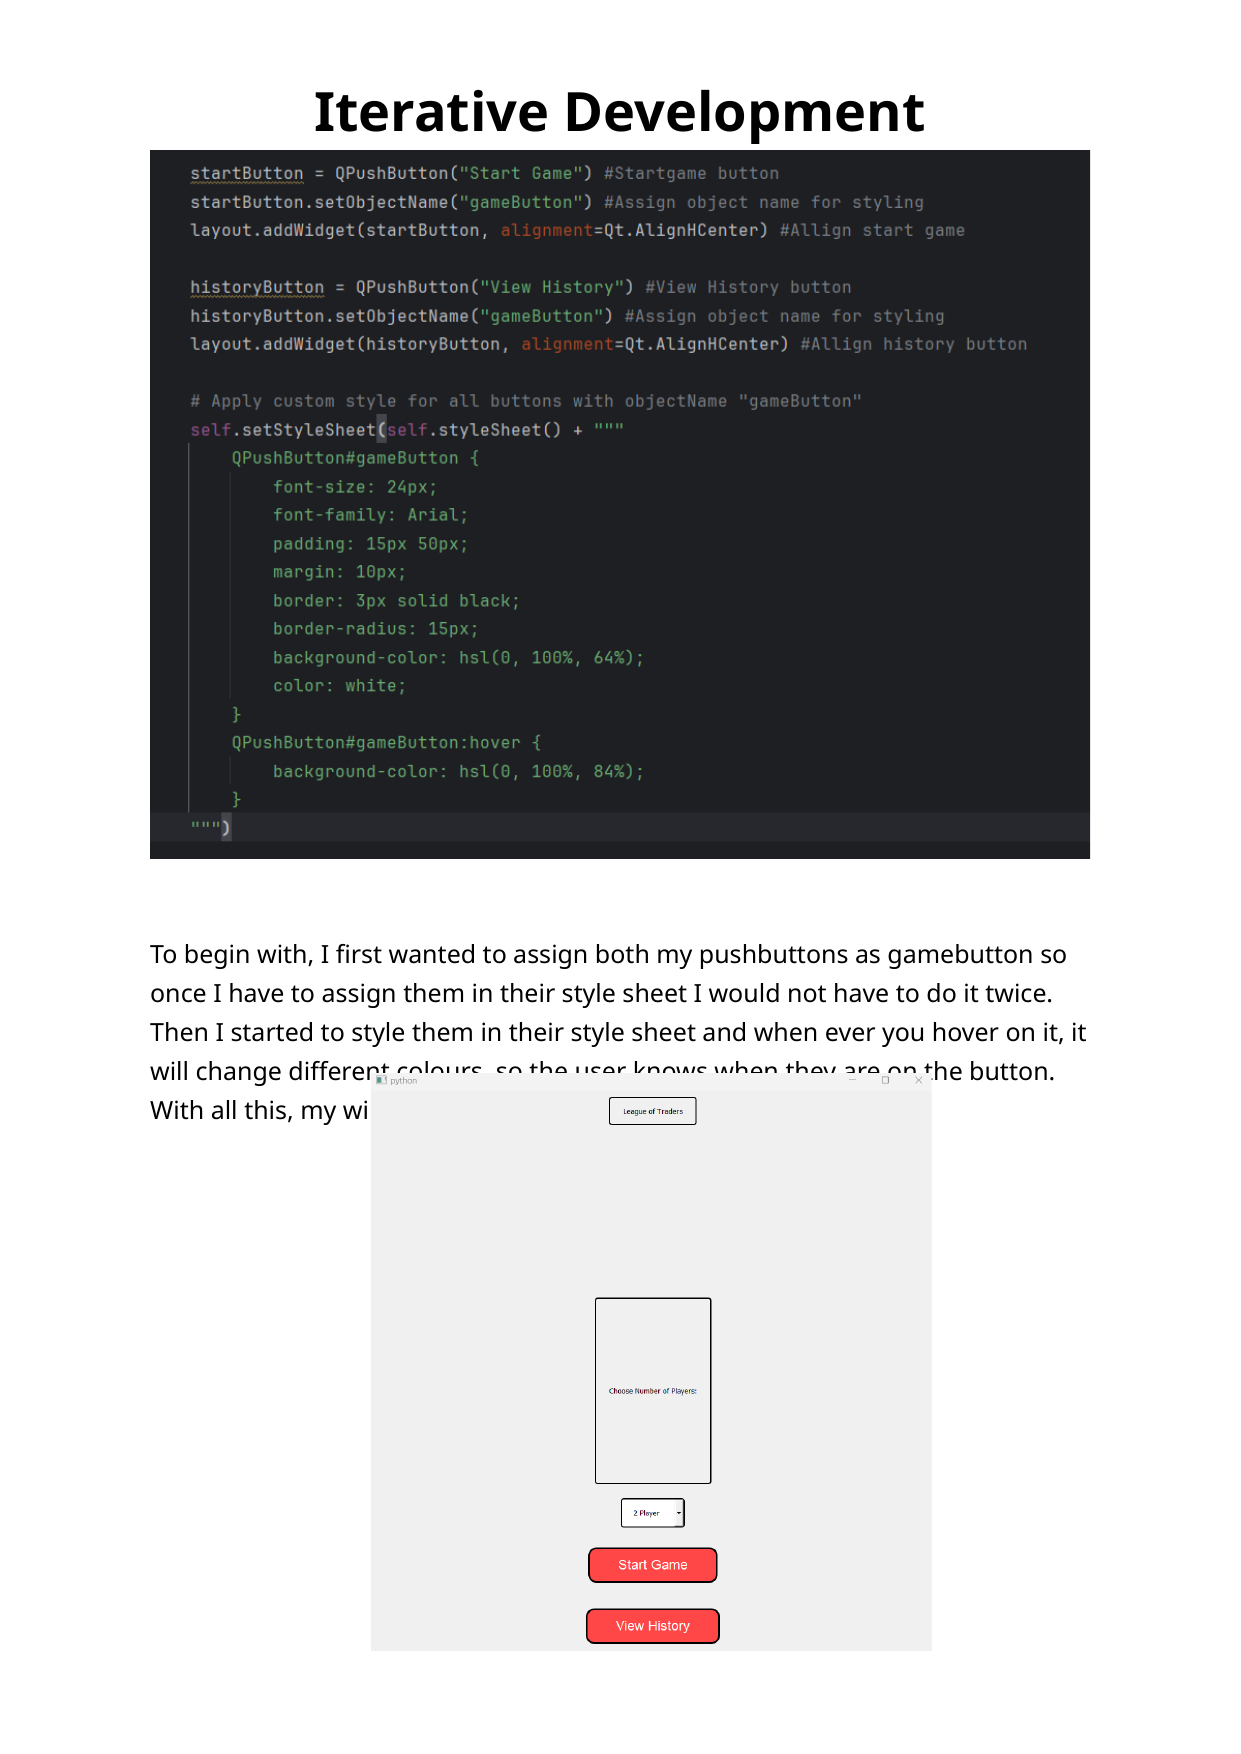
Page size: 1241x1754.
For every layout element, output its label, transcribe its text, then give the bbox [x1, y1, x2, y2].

text To begin with, I first wanted to assign both my pushbuttons as gamebutton so once I have to assign them in their style sheet I would not have to do it twice. Then I started to style them in their style sheet and when ever you hover on it, it will change different colours, so the user knows when they are on the button. With all this, my window finally looks like this: [150, 936, 1090, 1127]
picture [150, 150, 1091, 859]
picture [371, 1073, 932, 1651]
